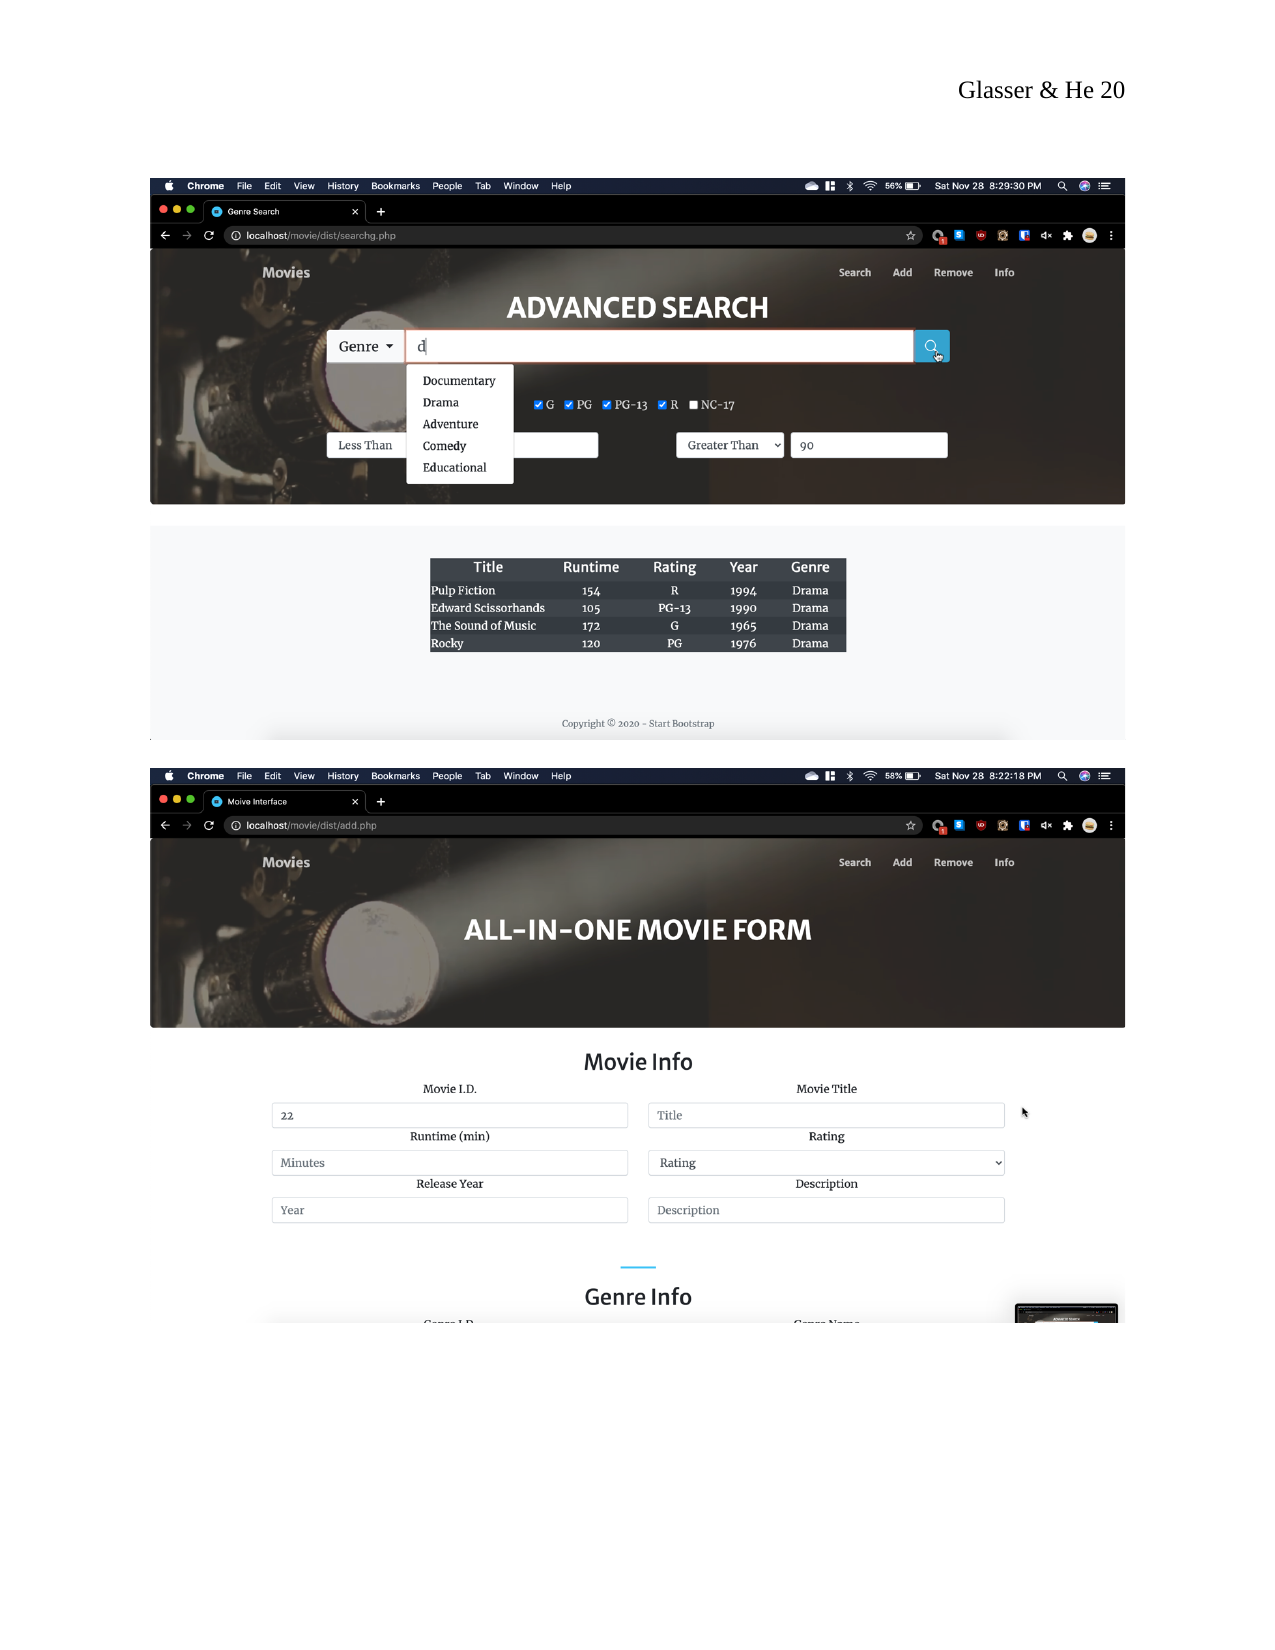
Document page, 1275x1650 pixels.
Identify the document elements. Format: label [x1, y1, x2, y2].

picture [150, 768, 1125, 1323]
picture [150, 178, 1125, 740]
